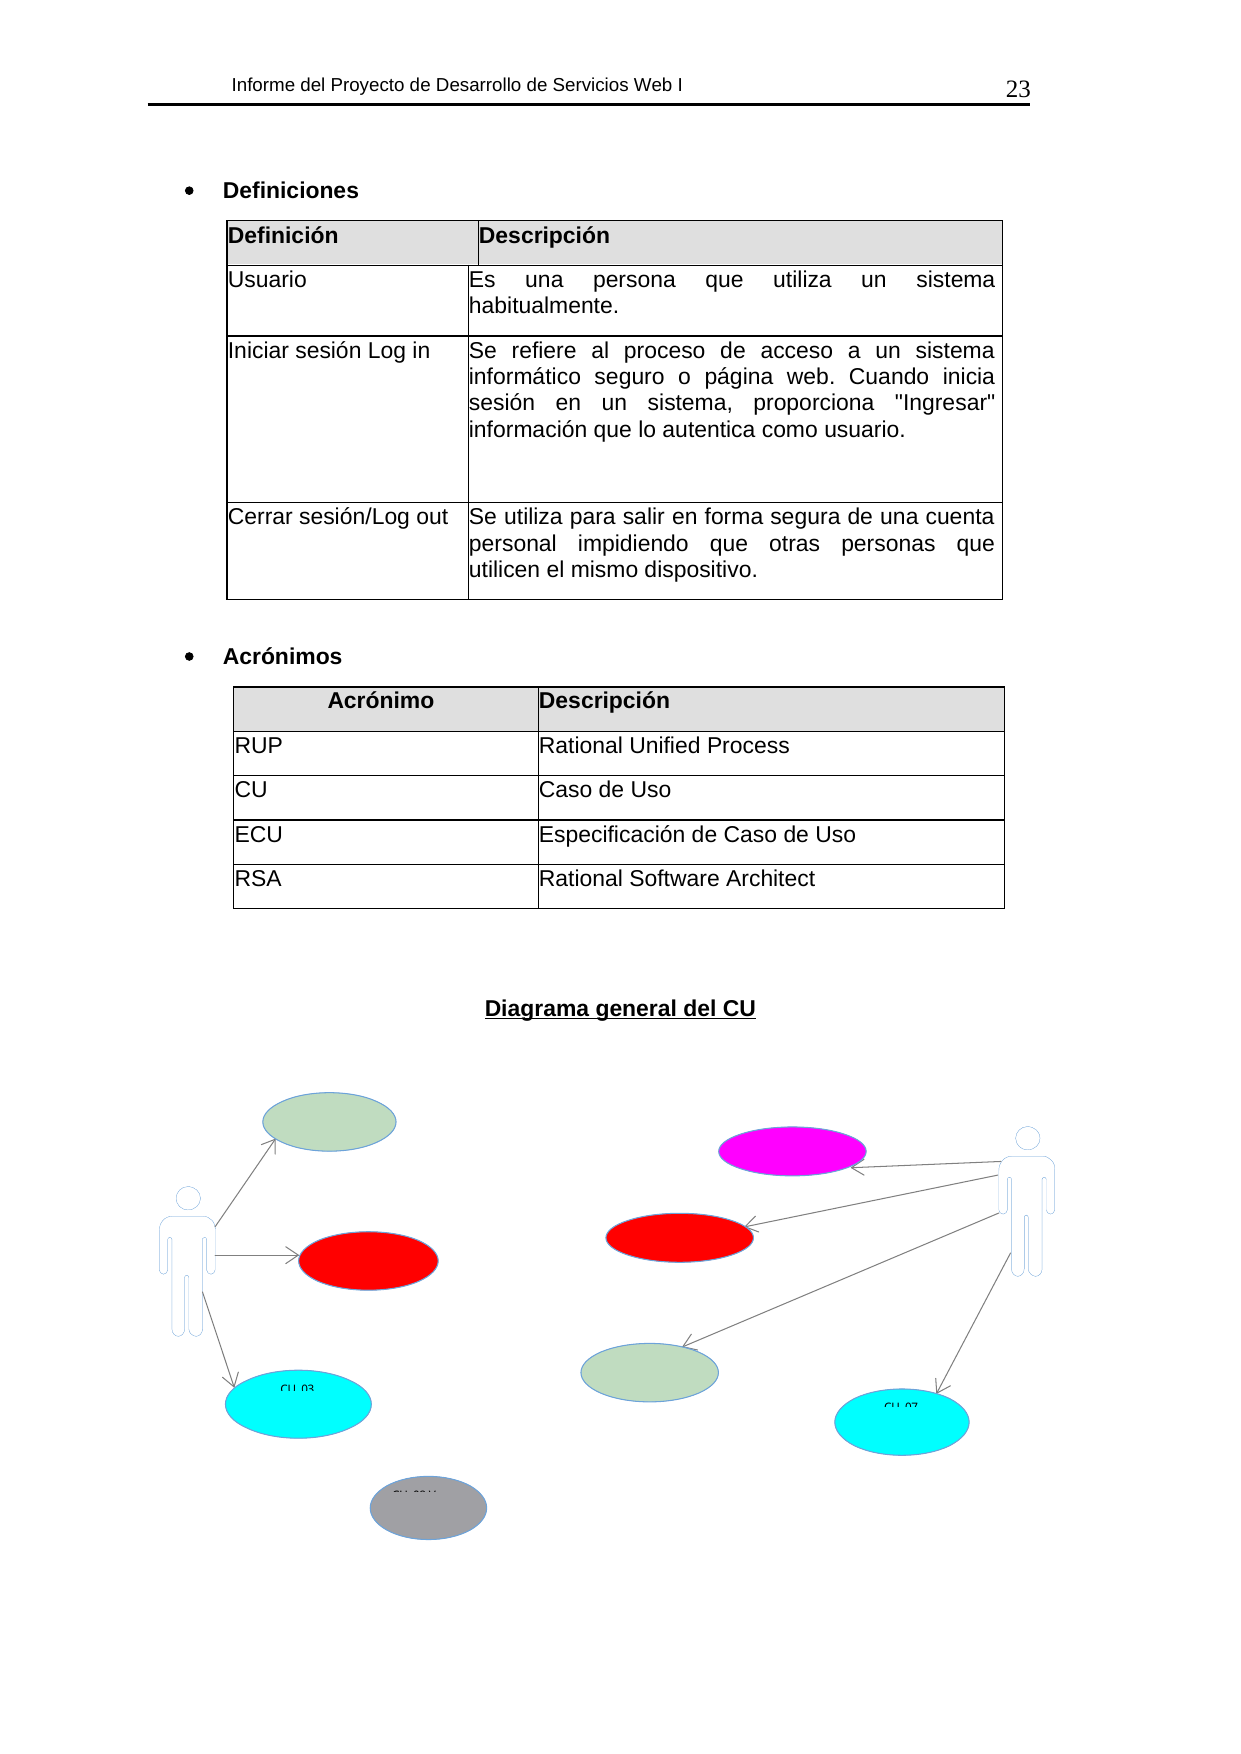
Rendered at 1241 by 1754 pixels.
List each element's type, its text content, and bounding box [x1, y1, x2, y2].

table_cell Rational Software Architect [539, 865, 1004, 908]
table_cell [327, 776, 538, 819]
table_header Descripción [539, 688, 1004, 731]
table_cell Rational Unified Process [539, 732, 1004, 775]
table_cell Se refiere al proceso de acceso a un sistema informático seguro o página web. Cuando inicia sesión en un sistema, proporciona "Ingresar" información que lo autentica como usuario. [469, 337, 1002, 502]
table_cell Es una persona que utiliza un sistema habitualmente. [469, 266, 1002, 335]
table_cell Iniciar sesión Log in [228, 337, 468, 502]
table_cell [327, 865, 538, 908]
table_header [234, 688, 327, 731]
table_cell [327, 732, 538, 775]
text Diagrama general del CU [148, 995, 1092, 1022]
table_header [468, 221, 478, 264]
table_cell RSA [234, 865, 327, 908]
table_header Descripción [479, 221, 1002, 264]
table_cell RUP [234, 732, 327, 775]
table_cell [327, 821, 538, 864]
table_cell Usuario [228, 266, 468, 335]
list Definiciones [185, 177, 1092, 203]
table_cell Especificación de Caso de Uso [539, 821, 1004, 864]
table_cell Cerrar sesión/Log out [228, 503, 468, 599]
table_cell ECU [234, 821, 327, 864]
table_header Definición [228, 221, 468, 264]
table_cell Se utiliza para salir en forma segura de una cuenta personal impidiendo que otras personas que utilicen el mismo dispositivo. [469, 503, 1002, 599]
table_cell CU [234, 776, 327, 819]
list Acrónimos [185, 643, 1092, 669]
table_header Acrónimo [327, 688, 538, 731]
table_cell Caso de Uso [539, 776, 1004, 819]
